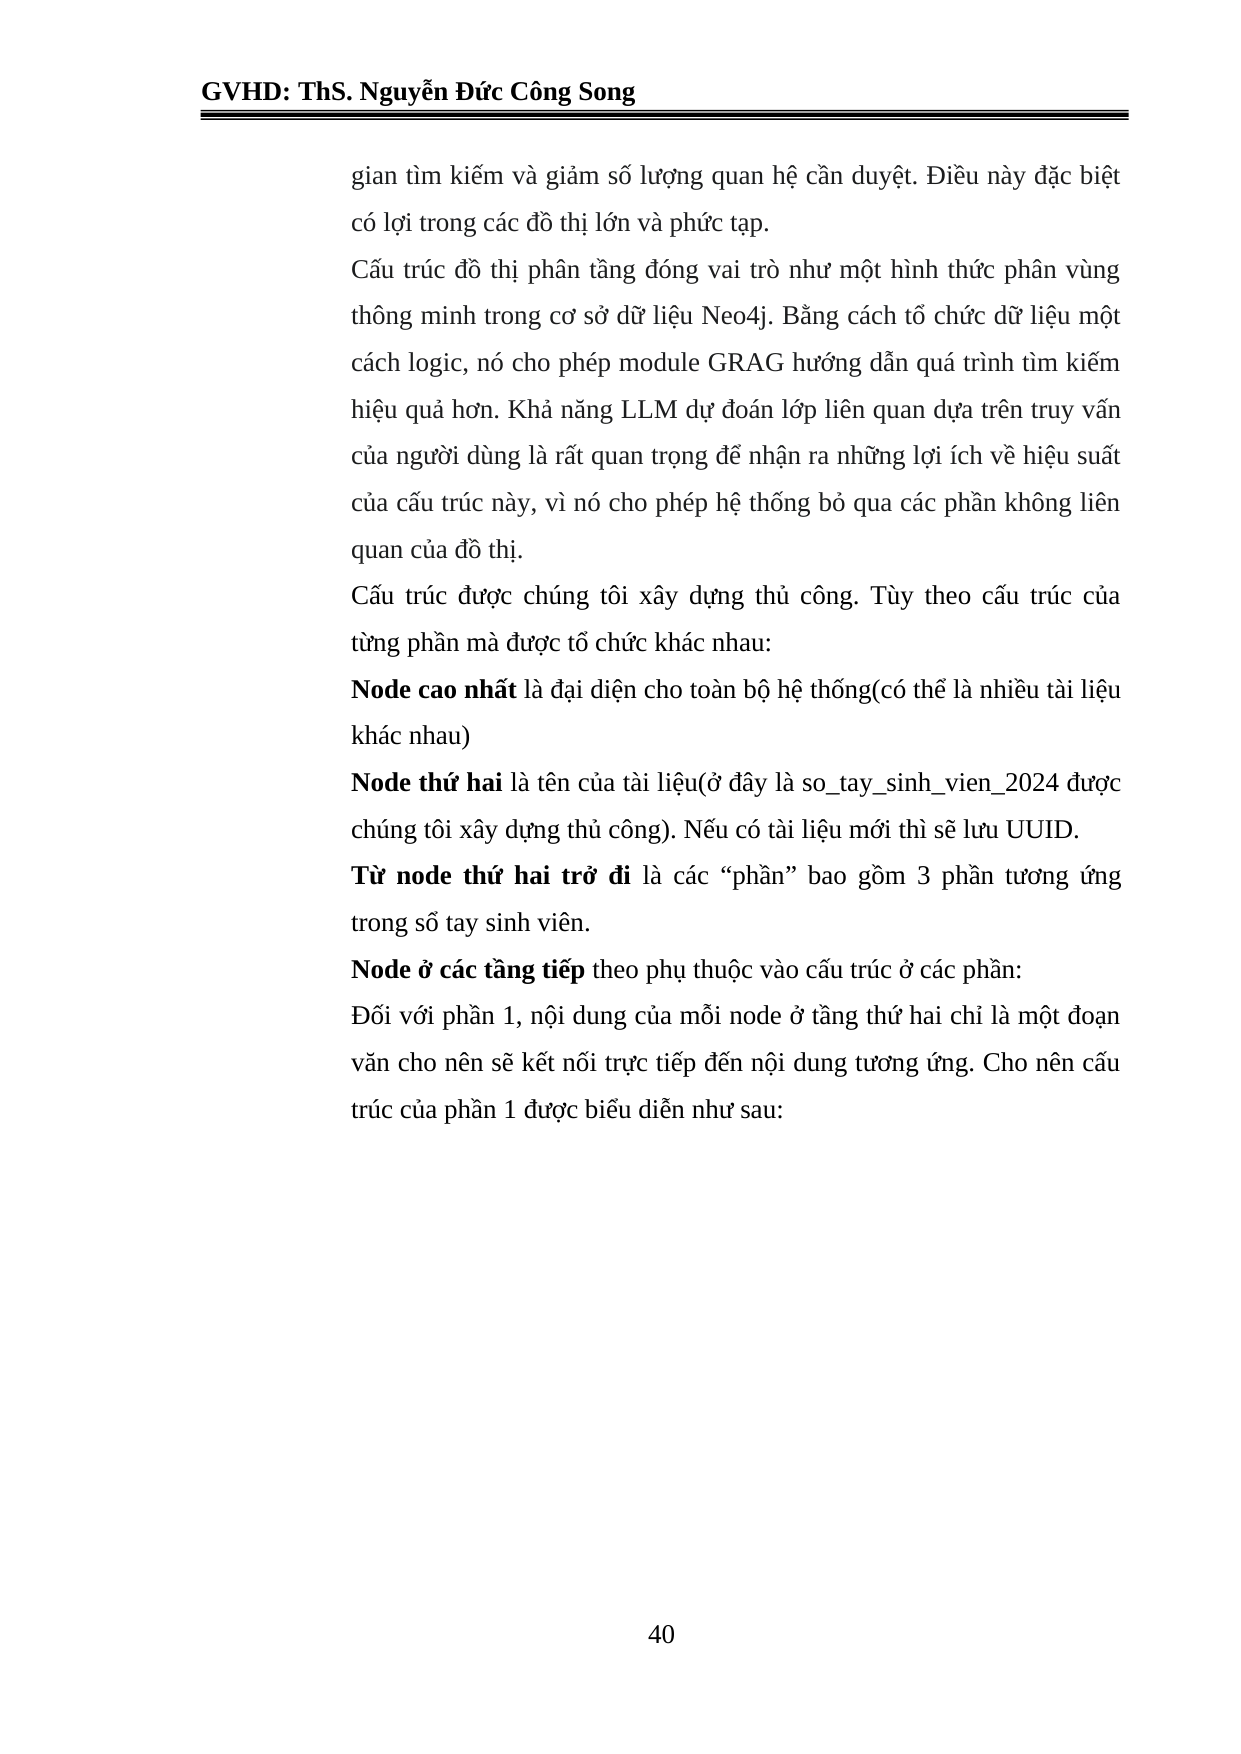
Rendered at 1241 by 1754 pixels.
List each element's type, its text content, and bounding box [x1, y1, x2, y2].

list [351, 159, 1122, 237]
list Node cao nhất là đại diện cho toàn bộ hệ thống(có thể là nhiều tài liệu khác nhau) [351, 673, 1122, 751]
list Từ node thứ hai trở đi là các “phần” bao gồm 3 phần tương ứng trong sổ tay sinh viên. [351, 859, 1122, 937]
list Node ở các tầng tiếp theo phụ thuộc vào cấu trúc ở các phần: [351, 953, 1122, 984]
list Đối với phần 1, nội dung của mỗi node ở tầng thứ hai chỉ là một đoạn văn cho nên sẽ kết nối trực tiếp đến nội dung tương ứng. Cho nên cấu trúc của phần 1 được biểu diễn như sau: [351, 999, 1122, 1124]
list Node thứ hai là tên của tài liệu(ở đây là so_tay_sinh_vien_2024 được chúng tôi xây dựng thủ công). Nếu có tài liệu mới thì sẽ lưu UUID. [351, 766, 1122, 844]
list Cấu trúc được chúng tôi xây dựng thủ công. Tùy theo cấu trúc của từng phần mà được tổ chức khác nhau: [351, 579, 1122, 657]
list Cấu trúc đồ thị phân tầng đóng vai trò như một hình thức phân vùng thông minh trong cơ sở dữ liệu Neo4j. Bằng cách tổ chức dữ liệu một cách logic, nó cho phép module GRAG hướng dẫn quá trình tìm kiếm hiệu quả hơn. Khả năng LLM dự đoán lớp liên quan dựa trên truy vấn của người dùng là rất quan trọng để nhận ra những lợi ích về hiệu suất của cấu trúc này, vì nó cho phép hệ thống bỏ qua các phần không liên quan của đồ thị. [351, 253, 1122, 564]
